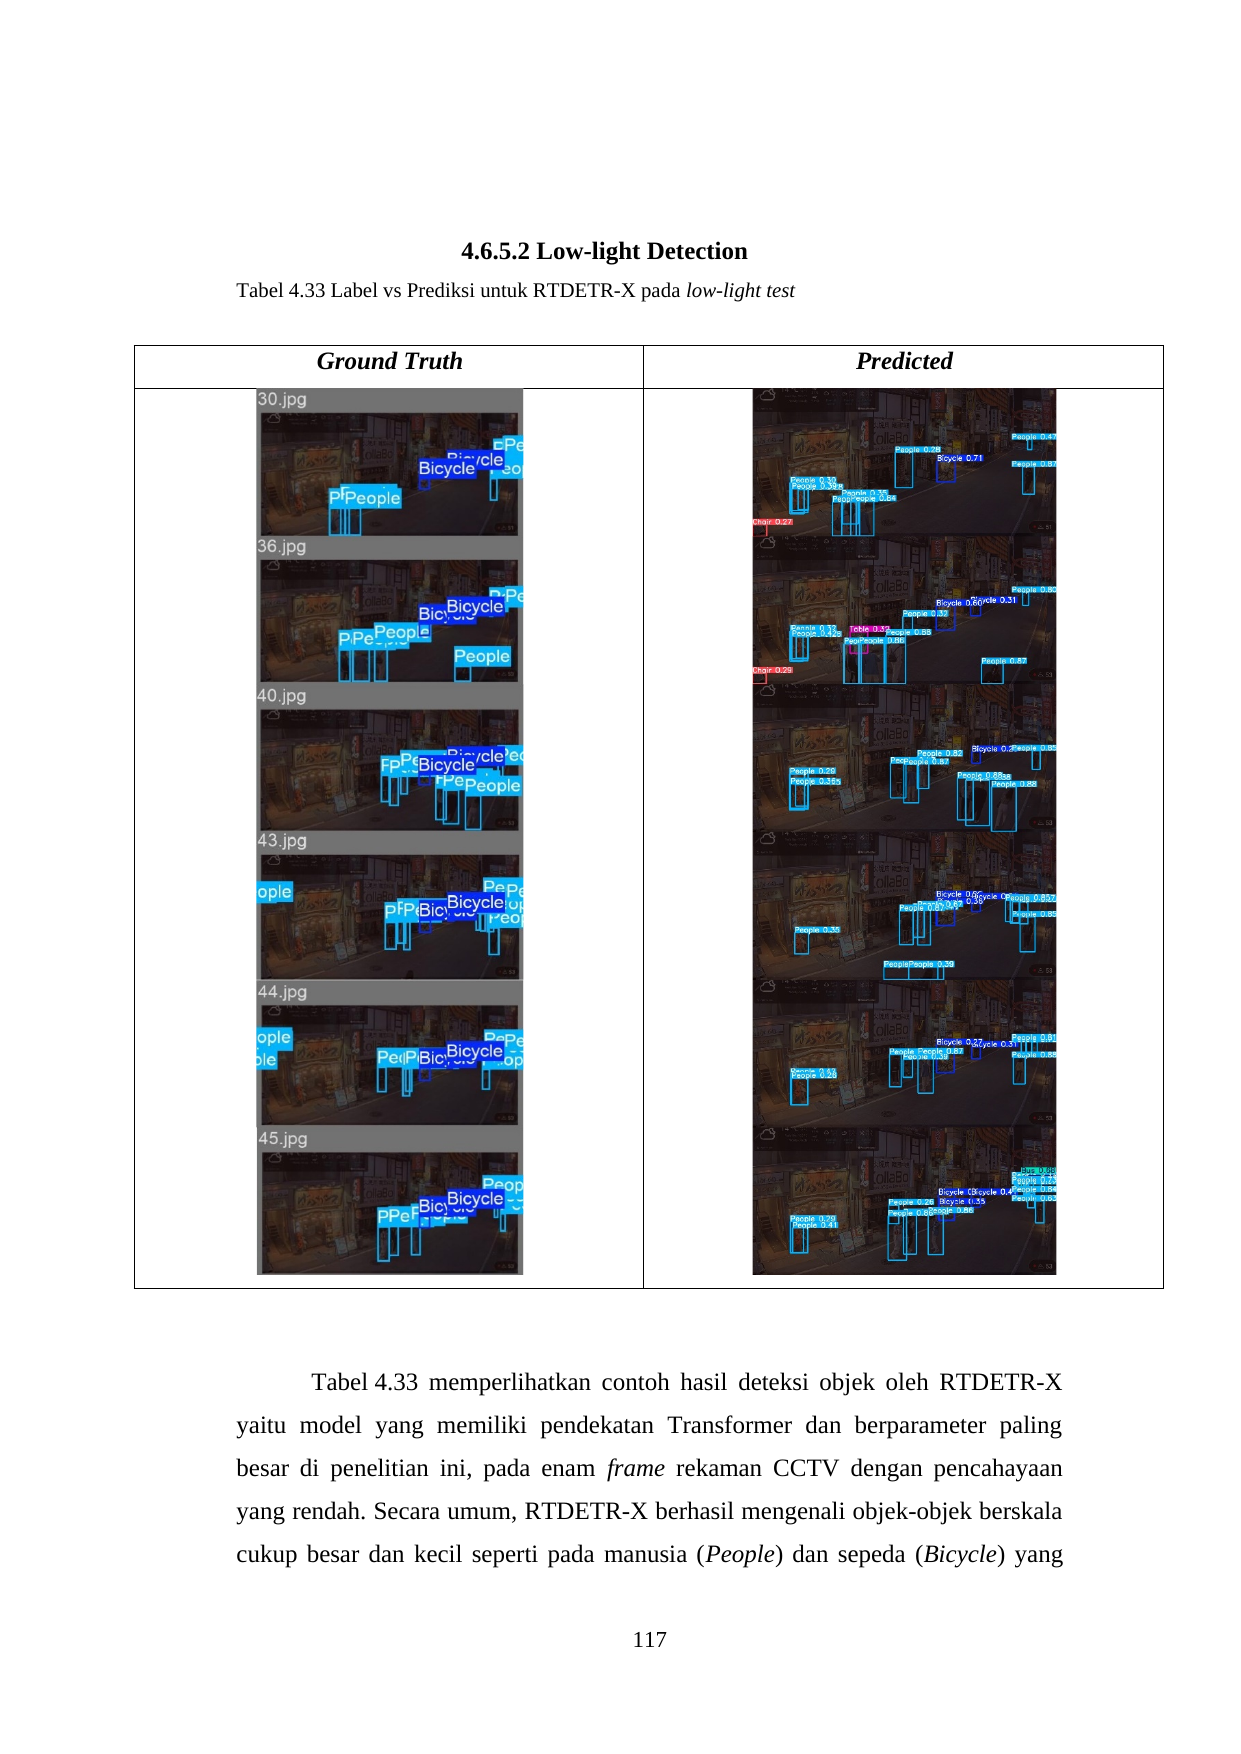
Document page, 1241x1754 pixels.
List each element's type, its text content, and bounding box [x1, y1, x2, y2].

table_header Predicted [644, 346, 1163, 388]
text Tabel 4.33 Label vs Prediksi untuk RTDETR-X pada low-light test [236, 277, 1063, 302]
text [236, 1367, 1063, 1568]
table_cell [135, 389, 643, 1288]
table_cell [644, 389, 1163, 1288]
table_header Ground Truth [135, 346, 643, 388]
picture [513, 1206, 524, 1210]
picture [256, 388, 524, 1275]
subtitle 4.6.5.2 Low-light Detection [386, 236, 1063, 265]
picture [752, 388, 1057, 1275]
